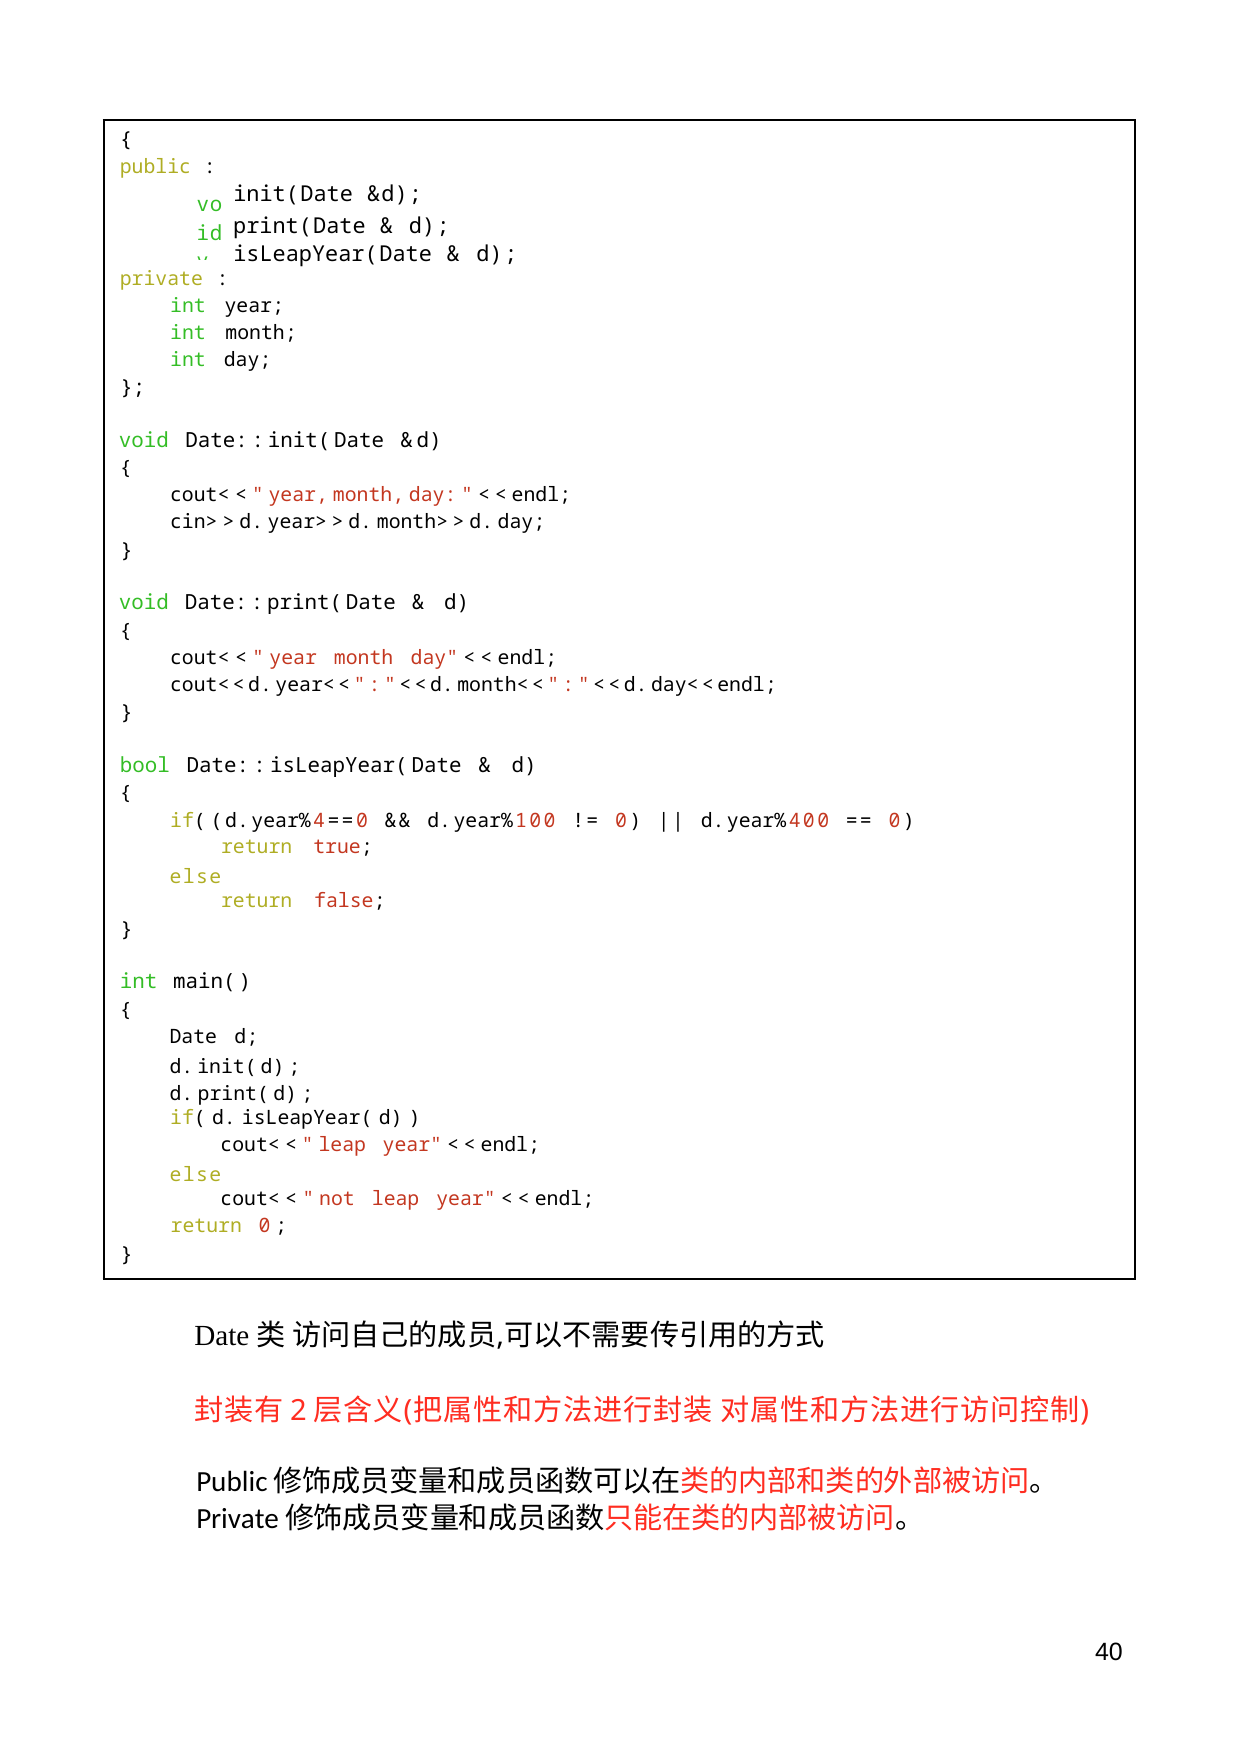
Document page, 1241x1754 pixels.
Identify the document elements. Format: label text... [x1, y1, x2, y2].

table_header { public : init(Date &d); print(Date & d); isLeapYear(Date & d); private : int year; int month; int day; }; void Date::init(Date &d) { cout<<"year,month,day:"<<endl; cin>>d.year>>d.month>>d.day; } void Date::print(Date & d) { cout<<"year month day"<<endl; cout<<d.year<<":"<<d.month<<":"<<d.day<<endl; } bool Date::isLeapYear(Date & d) { if((d.year%4==0 && d.year%100 != 0) || d.year%400 == 0) return true; else return false; } int main() { Date d; d.init(d); d.print(d); if(d.isLeapYear(d)) cout<<"leap year"<<endl; else cout<<"not leap year"<<endl; return 0; } [105, 121, 1134, 1278]
text Date 类 访问自己的成员,可以不需要传引用的方式 [194, 1319, 1137, 1352]
text Public修饰成员变量和成员函数可以在类的内部和类的外部被访问。 [196, 1464, 1137, 1498]
text 封装有2层含义(把属性和方法进行封装 对属性和方法进行访问控制) [194, 1394, 1137, 1427]
text Private修饰成员变量和成员函数只能在类的内部被访问。 [196, 1498, 1137, 1537]
